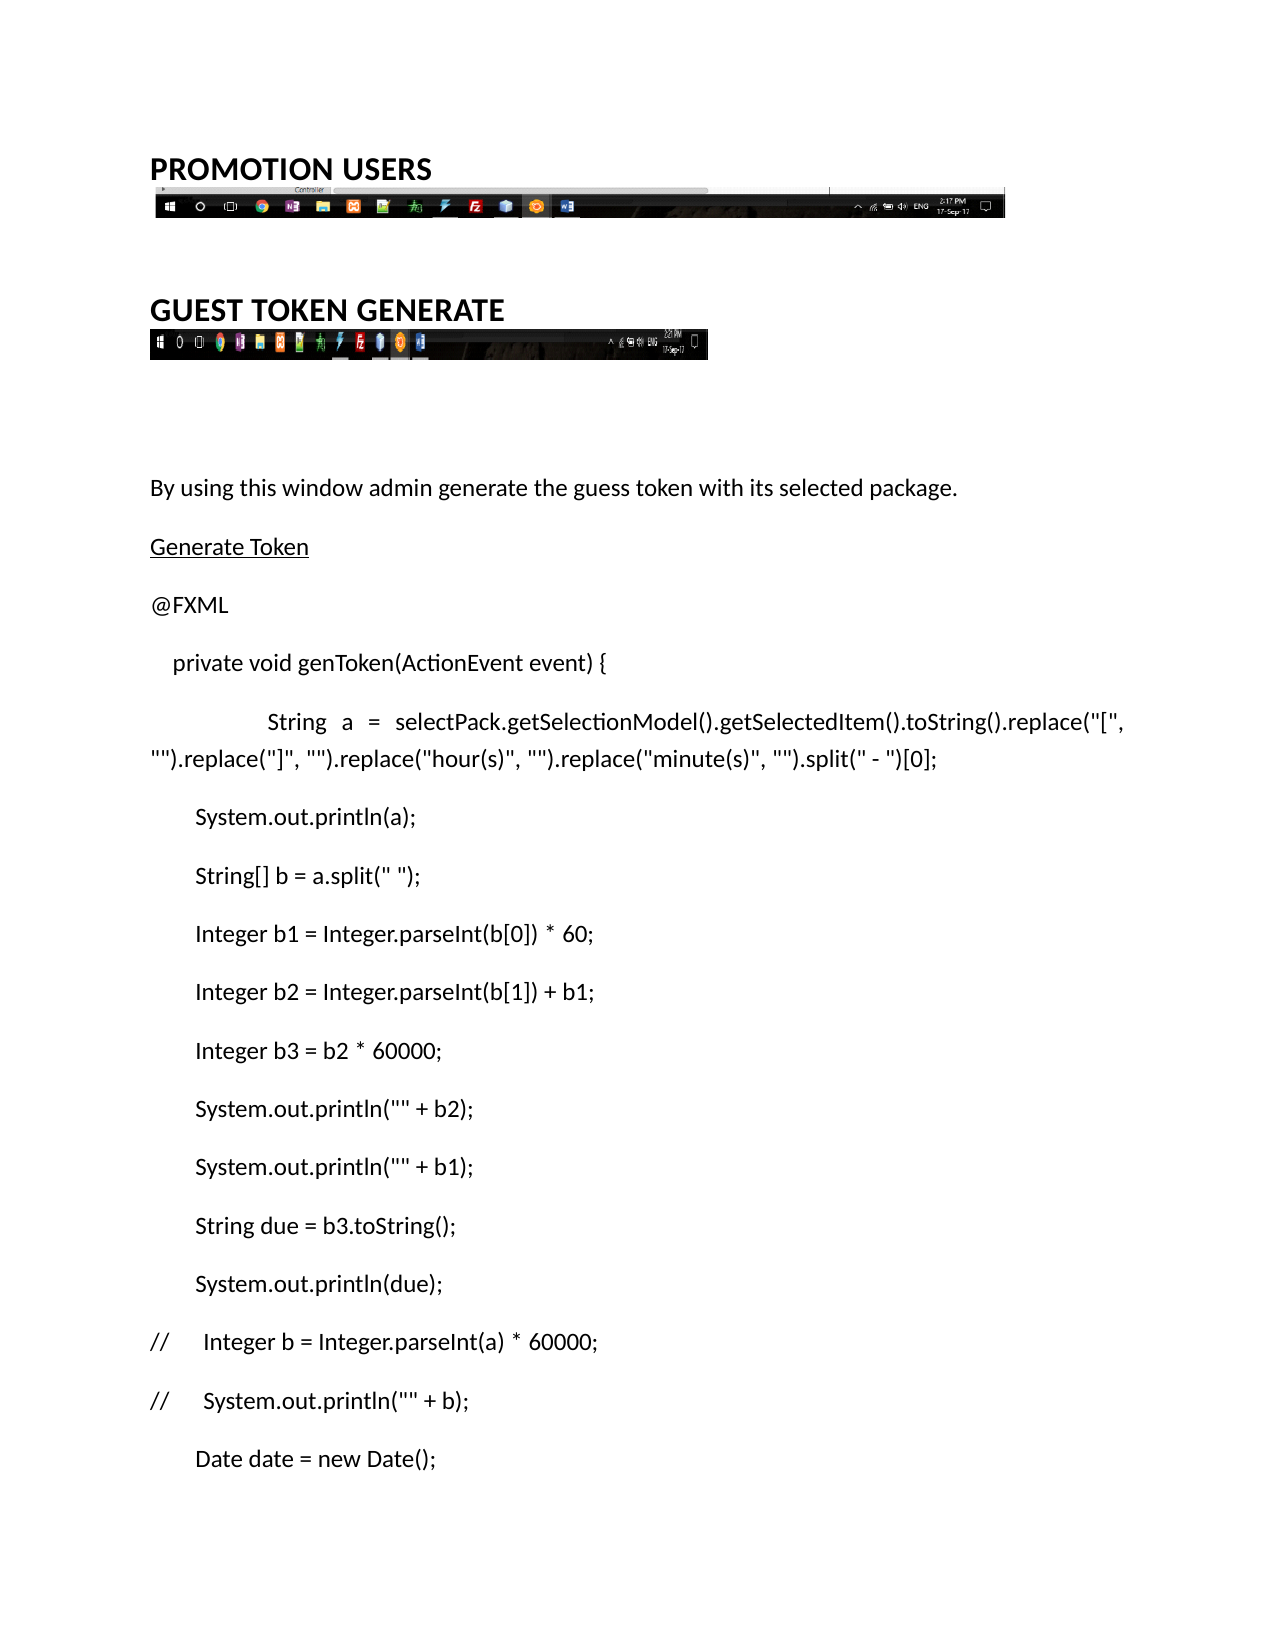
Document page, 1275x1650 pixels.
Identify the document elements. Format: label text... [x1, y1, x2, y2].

text System.out.println(due); [150, 1262, 1125, 1300]
text Integer b2 = Integer.parseInt(b[1]) + b1; [150, 971, 1125, 1008]
text private void genToken(ActionEvent event) { [150, 642, 1125, 679]
text // Integer b = Integer.parseInt(a) * 60000; [150, 1321, 1125, 1358]
text String[] b = a.split(" "); [150, 854, 1125, 892]
text System.out.println("" + b2); [150, 1087, 1125, 1125]
text @FXML [150, 583, 1125, 621]
text System.out.println("" + b1); [150, 1146, 1125, 1183]
text String a = selectPack.getSelectionModel().getSelectedItem().toString().replace("[", "").replace("]", "").replace("hour(s)", "").replace("minute(s)", "").split(" - ")[0]; [150, 700, 1125, 775]
text Promotion Users [150, 150, 1125, 187]
text String due = b3.toString(); [150, 1204, 1125, 1242]
text Date date = new Date(); [150, 1437, 1125, 1475]
text Integer b1 = Integer.parseInt(b[0]) * 60; [150, 912, 1125, 950]
text // System.out.println("" + b); [150, 1379, 1125, 1417]
text Generate Token [150, 525, 1125, 562]
text Guest token generate [150, 292, 1125, 329]
text System.out.println(a); [150, 796, 1125, 833]
text Integer b3 = b2 * 60000; [150, 1029, 1125, 1067]
text By using this window admin generate the guess token with its selected package. [150, 467, 1125, 504]
